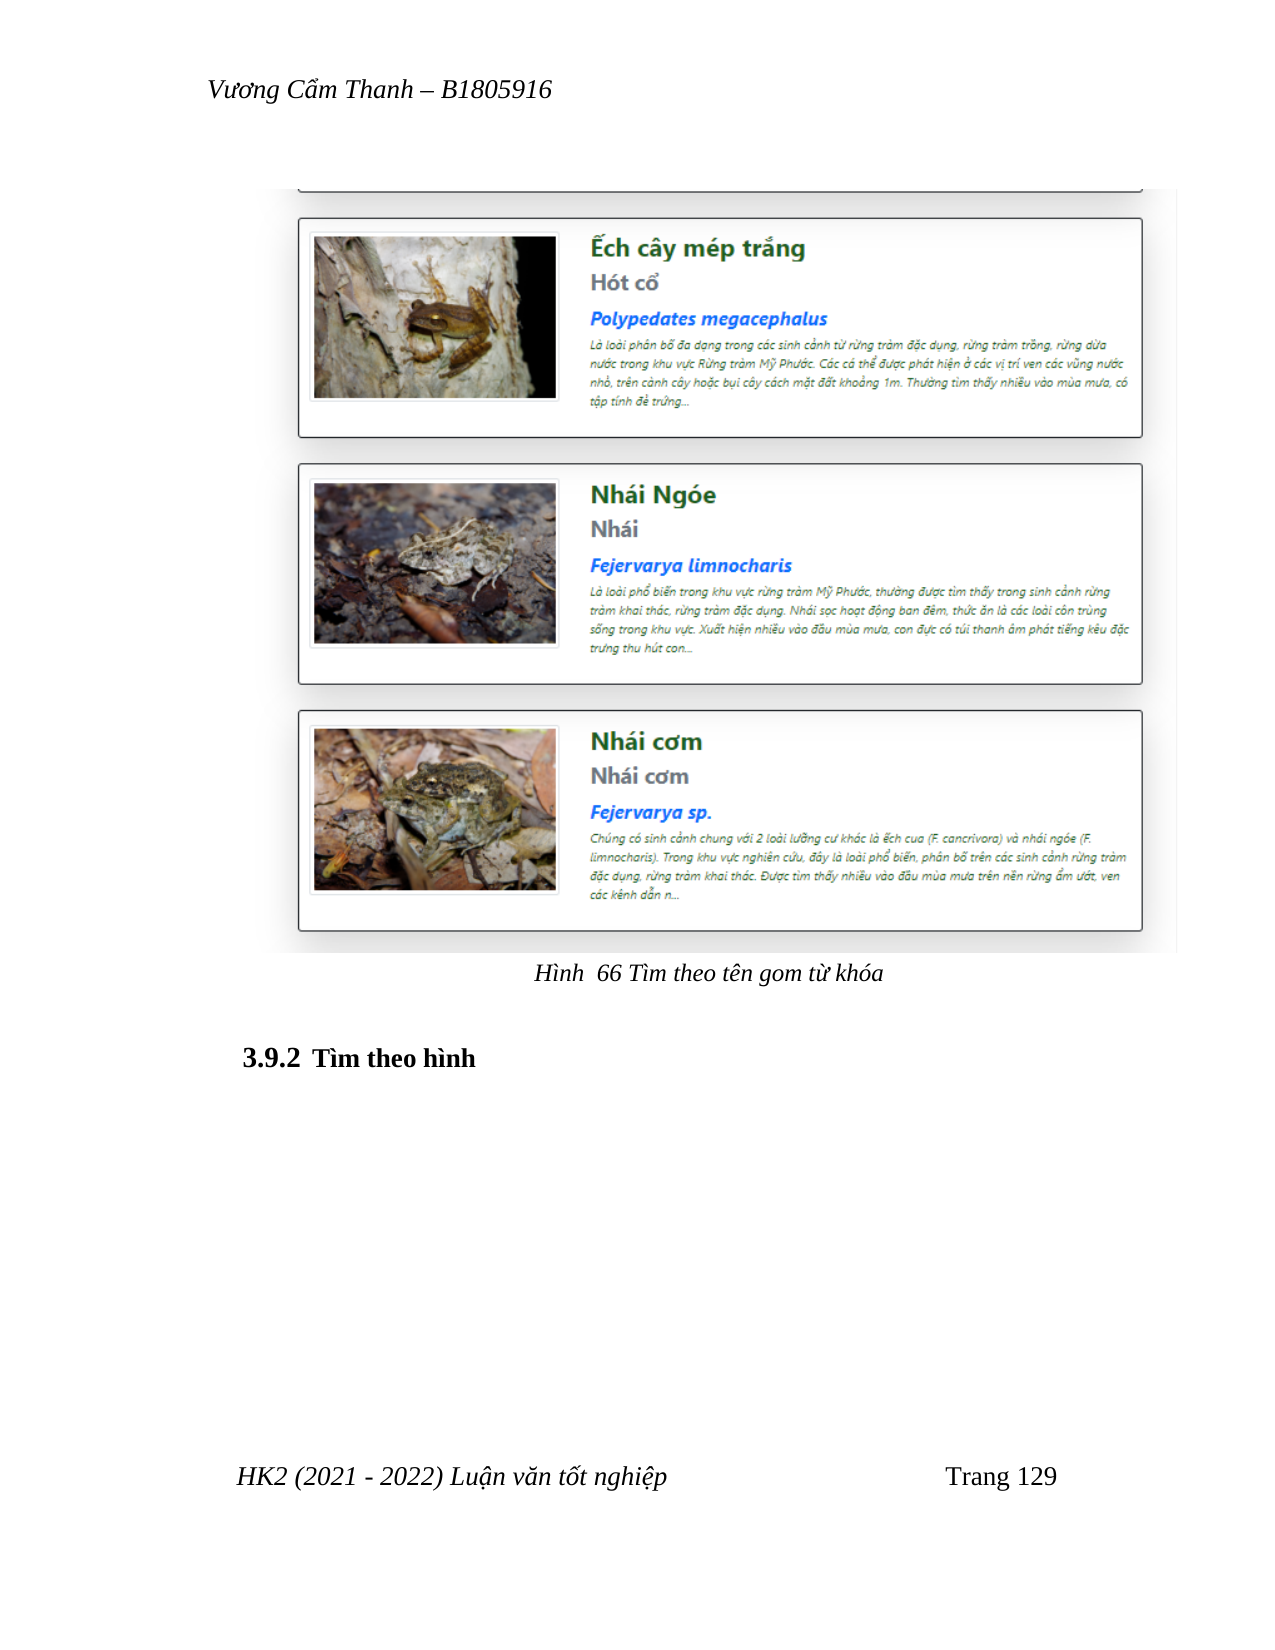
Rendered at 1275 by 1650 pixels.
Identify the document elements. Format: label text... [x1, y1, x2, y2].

subtitle Tìm theo hình [242, 1041, 1157, 1074]
picture [243, 189, 1178, 953]
